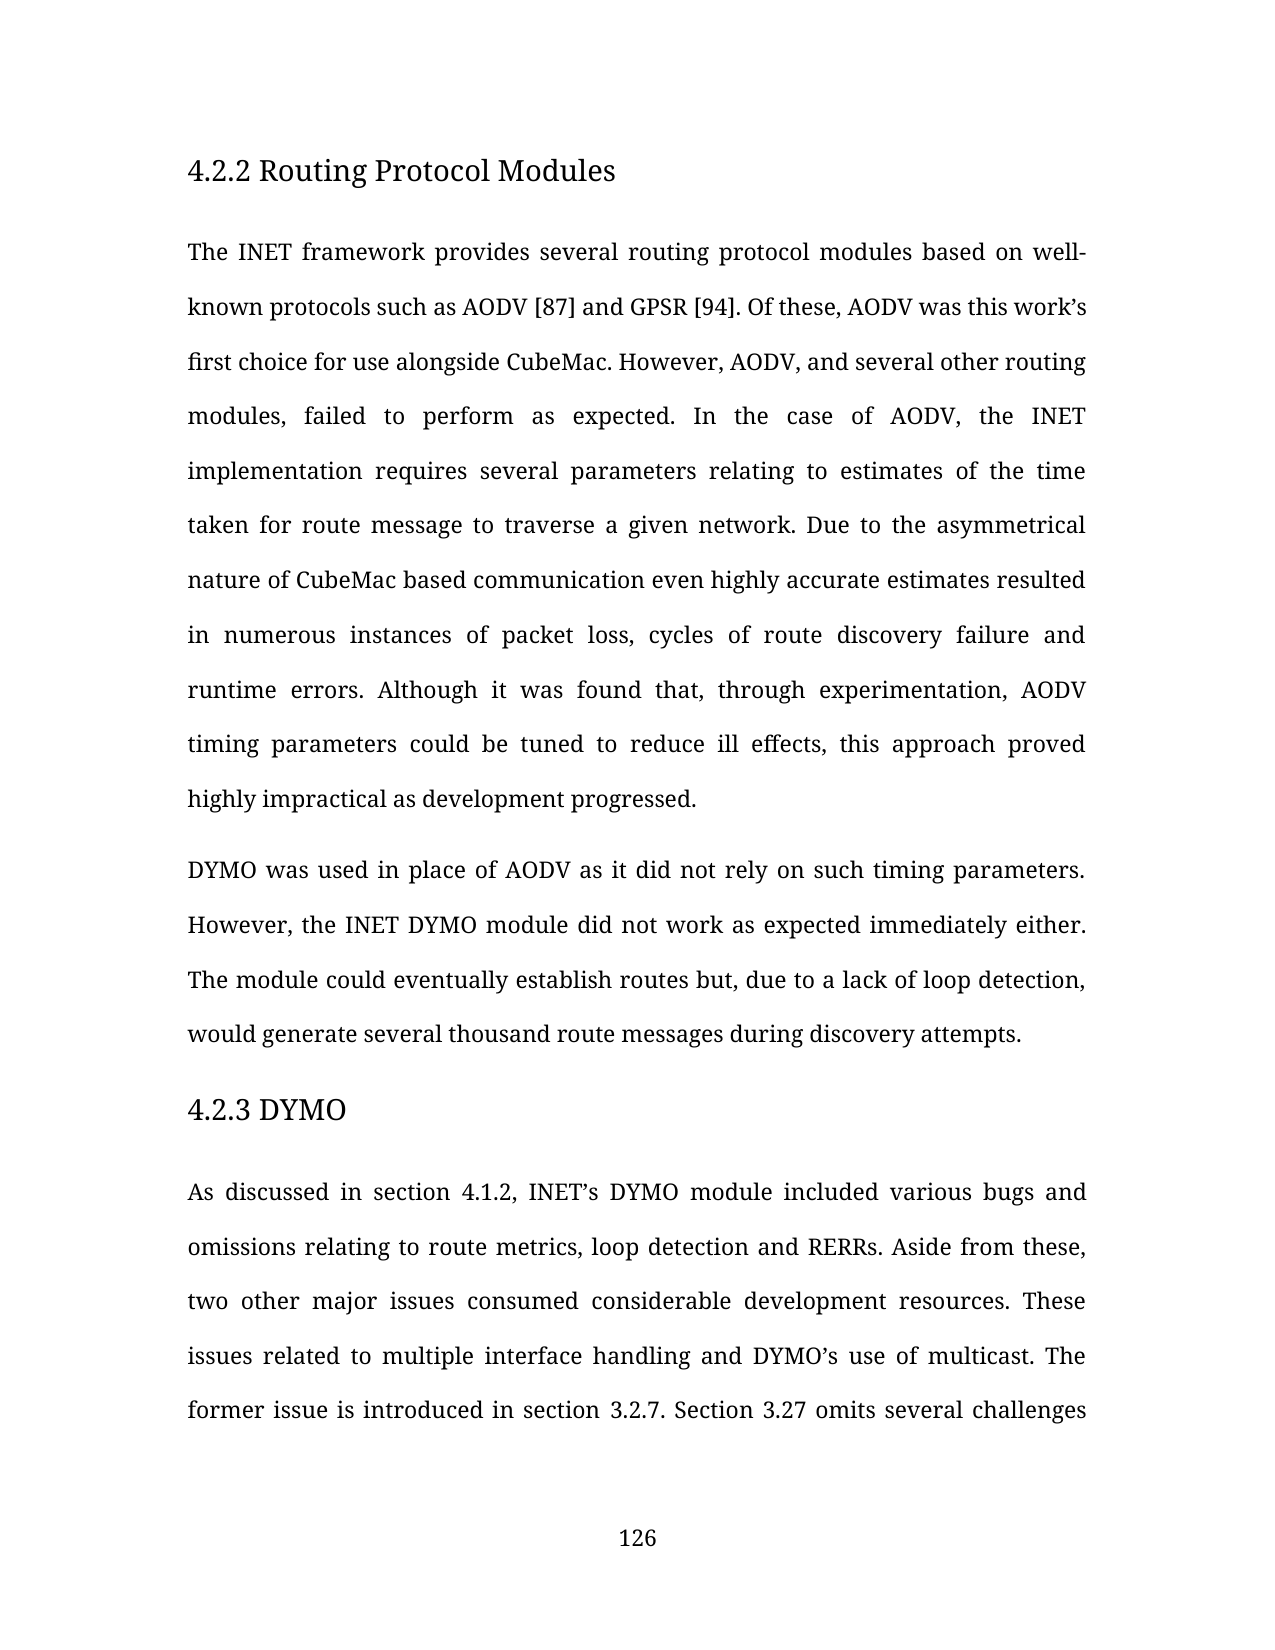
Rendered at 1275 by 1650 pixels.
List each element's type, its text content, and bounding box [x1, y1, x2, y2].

subtitle DYMO [187, 1090, 1087, 1129]
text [187, 1176, 1087, 1426]
text DYMO was used in place of AODV as it did not rely on such timing parameters. However, the INET DYMO module did not work as expected immediately either. The module could eventually establish routes but, due to a lack of loop detection, would generate several thousand route messages during discovery attempts. [187, 854, 1087, 1049]
text The INET framework provides several routing protocol modules based on well-known protocols such as AODV [87] and GPSR [94]. Of these, AODV was this work’s first choice for use alongside CubeMac. However, AODV, and several other routing modules, failed to perform as expected. In the case of AODV, the INET implementation requires several parameters relating to estimates of the time taken for route message to traverse a given network. Due to the asymmetrical nature of CubeMac based communication even highly accurate estimates resulted in numerous instances of packet loss, cycles of route discovery failure and runtime errors. Although it was found that, through experimentation, AODV timing parameters could be tuned to reduce ill effects, this approach proved highly impractical as development progressed. [187, 236, 1087, 814]
subtitle Routing Protocol Modules [187, 150, 1087, 190]
